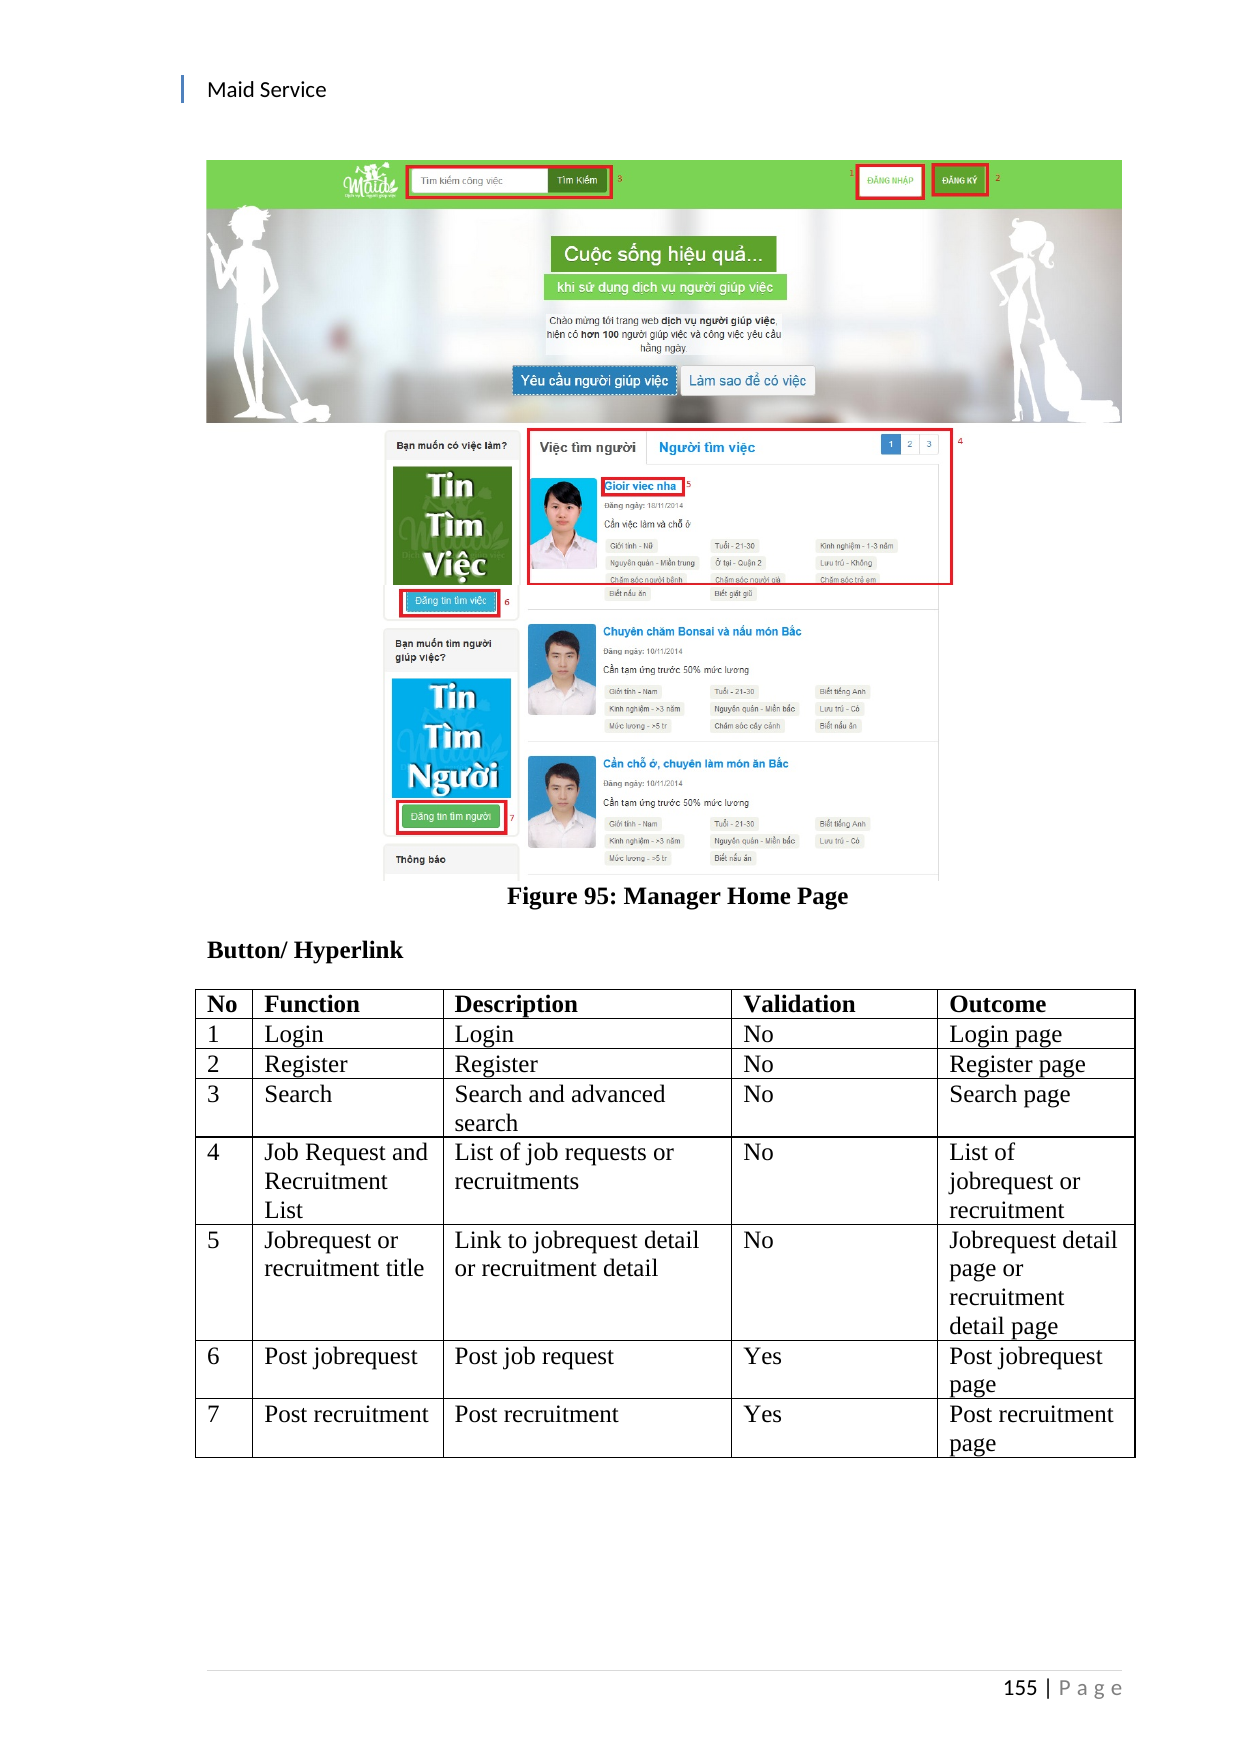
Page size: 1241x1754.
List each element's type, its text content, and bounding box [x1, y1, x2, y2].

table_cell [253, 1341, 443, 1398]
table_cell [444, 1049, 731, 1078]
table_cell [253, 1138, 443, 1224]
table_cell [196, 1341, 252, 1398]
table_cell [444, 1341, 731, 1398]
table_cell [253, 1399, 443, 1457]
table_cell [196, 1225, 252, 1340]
picture [206, 160, 1122, 881]
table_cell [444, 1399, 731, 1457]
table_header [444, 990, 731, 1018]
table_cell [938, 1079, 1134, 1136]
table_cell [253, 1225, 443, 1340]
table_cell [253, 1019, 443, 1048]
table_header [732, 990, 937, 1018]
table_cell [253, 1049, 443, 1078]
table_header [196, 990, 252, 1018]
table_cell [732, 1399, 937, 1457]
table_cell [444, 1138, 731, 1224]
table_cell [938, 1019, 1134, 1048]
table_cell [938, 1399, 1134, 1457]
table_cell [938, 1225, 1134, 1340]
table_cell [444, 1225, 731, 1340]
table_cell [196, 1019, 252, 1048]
text Button/ Hyperlink [207, 935, 1122, 963]
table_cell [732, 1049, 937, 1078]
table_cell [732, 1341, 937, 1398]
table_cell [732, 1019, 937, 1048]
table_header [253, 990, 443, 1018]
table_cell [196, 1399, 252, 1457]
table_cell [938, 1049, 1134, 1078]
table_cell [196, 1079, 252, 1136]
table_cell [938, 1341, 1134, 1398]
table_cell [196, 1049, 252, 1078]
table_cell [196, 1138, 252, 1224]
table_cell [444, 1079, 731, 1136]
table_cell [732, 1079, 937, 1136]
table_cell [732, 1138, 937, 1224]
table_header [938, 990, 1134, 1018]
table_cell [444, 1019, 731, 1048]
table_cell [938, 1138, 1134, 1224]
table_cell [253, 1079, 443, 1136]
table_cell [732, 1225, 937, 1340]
